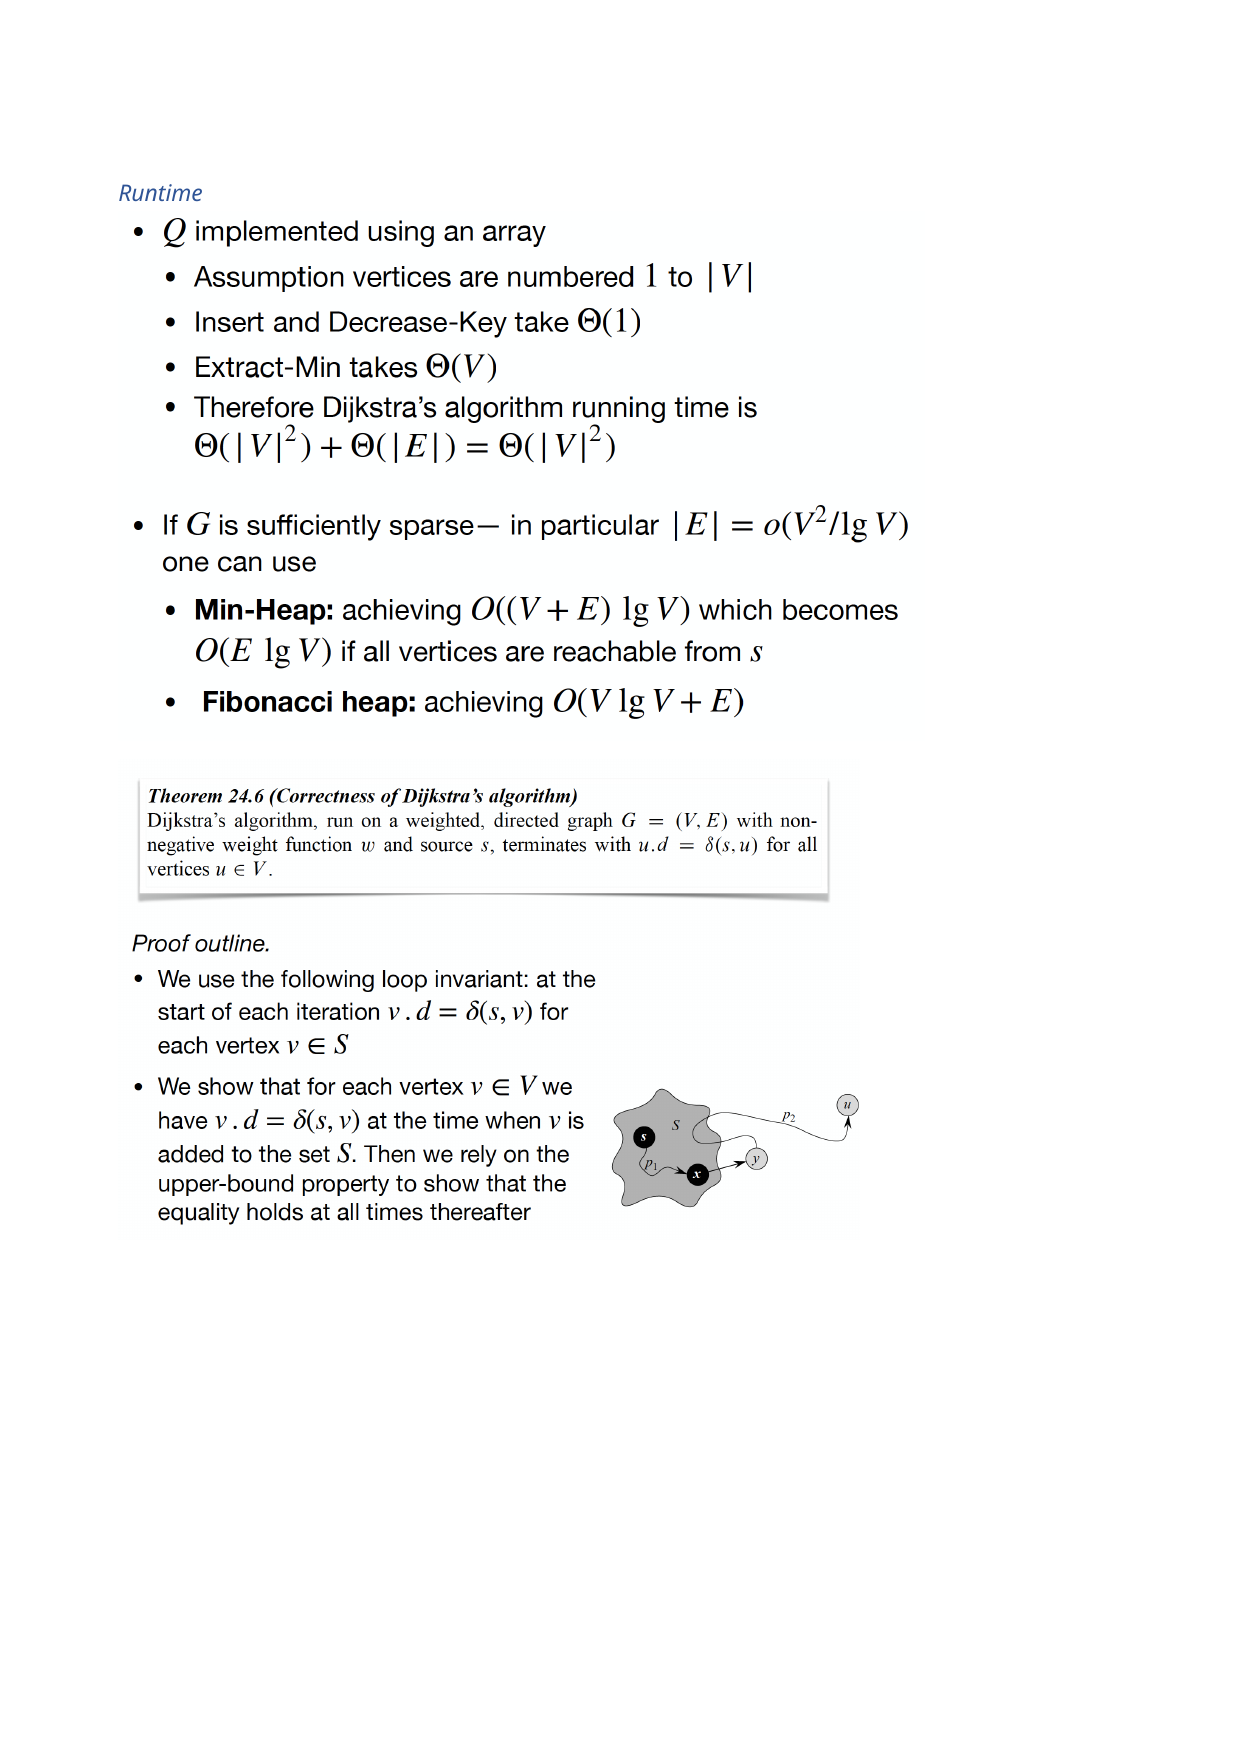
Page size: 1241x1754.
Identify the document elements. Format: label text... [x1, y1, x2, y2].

picture [118, 211, 926, 741]
picture [118, 759, 861, 1240]
subtitle Runtime [118, 177, 1122, 208]
